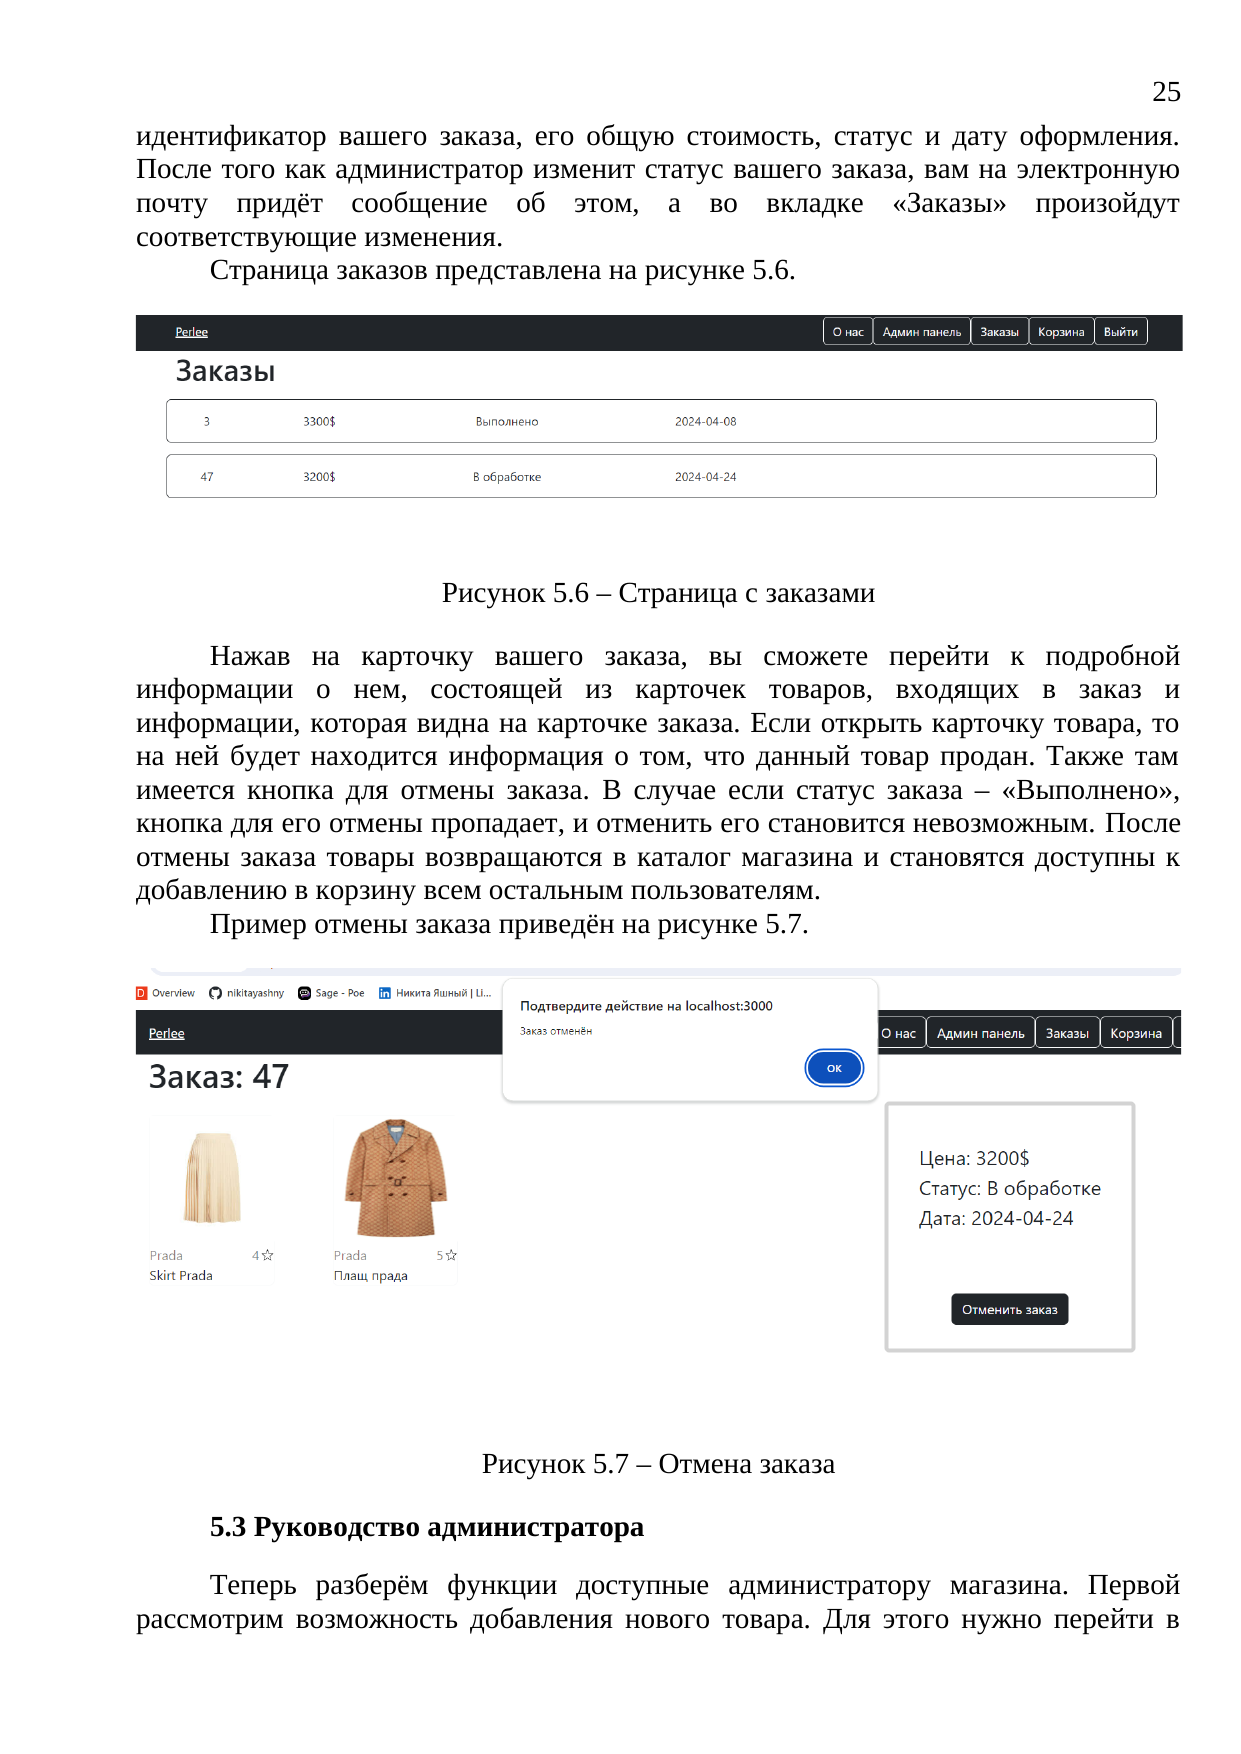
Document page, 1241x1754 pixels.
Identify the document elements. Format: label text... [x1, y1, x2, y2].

picture [135, 968, 1182, 1421]
text Рисунок 5.6 – Страница с заказами [136, 575, 1181, 608]
picture [135, 315, 1183, 550]
text Рисунок 5.7 – Отмена заказа [136, 1446, 1181, 1479]
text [136, 118, 1181, 252]
text Нажав на карточку вашего заказа, вы сможете перейти к подробной информации о нем, состоящей из карточек товаров, входящих в заказ и информации, которая видна на карточке заказа. Если открыть карточку товара, то на ней будет находится информация о том, что данный товар продан. Также там имеется кнопка для отмены заказа. В случае если статус заказа – «Выполнено», кнопка для его отмены пропадает, и отменить его становится невозможным. После отмены заказа товары возвращаются в каталог магазина и становятся доступны к добавлению в корзину всем остальным пользователям. [136, 638, 1181, 906]
subtitle 5.3 Руководство администратора [136, 1509, 1181, 1542]
text Пример отмены заказа приведён на рисунке 5.7. [136, 906, 1181, 939]
text Страница заказов представлена на рисунке 5.6. [136, 252, 1181, 286]
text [136, 1567, 1181, 1634]
